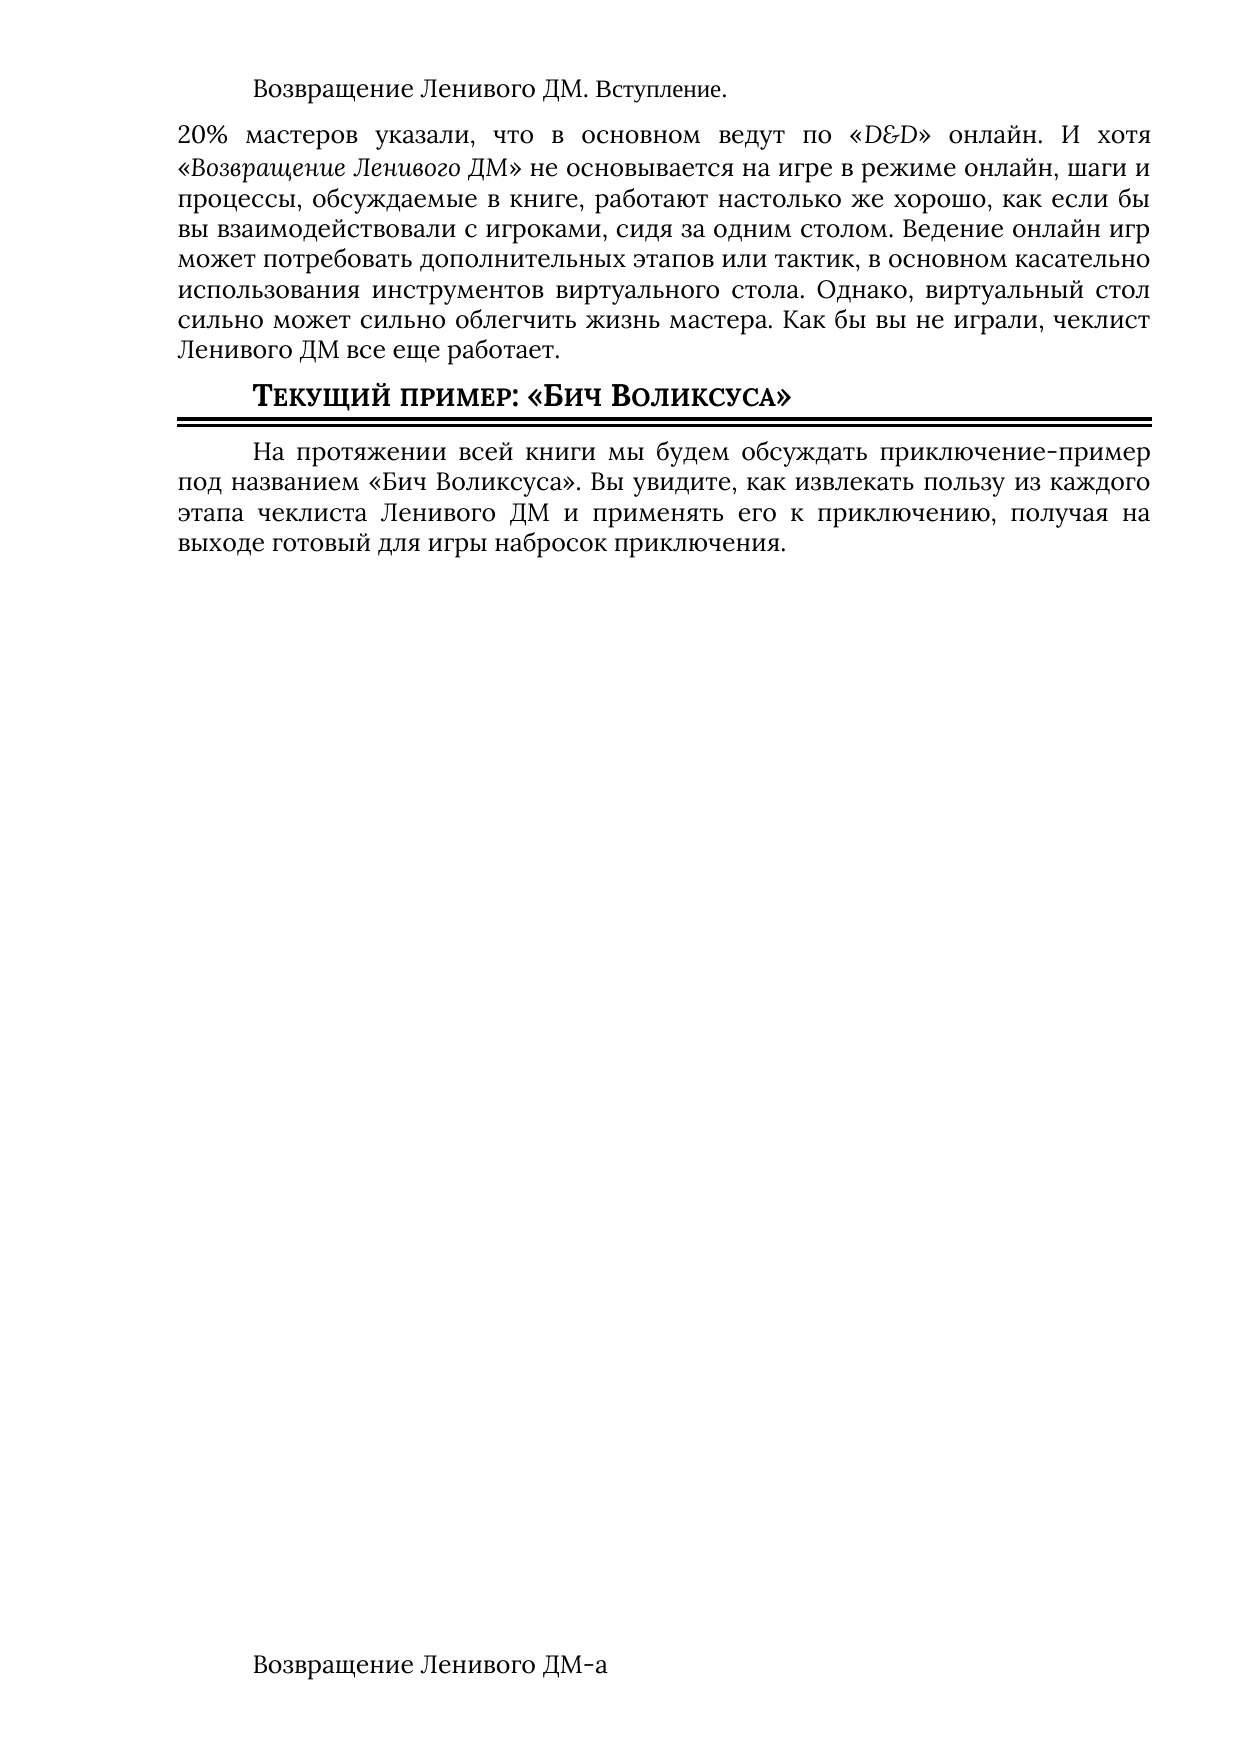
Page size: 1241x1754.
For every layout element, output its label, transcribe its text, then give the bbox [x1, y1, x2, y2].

text На протяжении всей книги мы будем обсуждать приключение-пример под названием «Бич Воликсуса». Вы увидите, как извлекать пользу из каждого этапа чеклиста Ленивого ДМ и применять его к приключению, получая на выходе готовый для игры набросок приключения. [177, 437, 1152, 558]
subtitle Текущий пример: «Бич Воликсуса» [177, 375, 1152, 417]
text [177, 118, 1152, 365]
